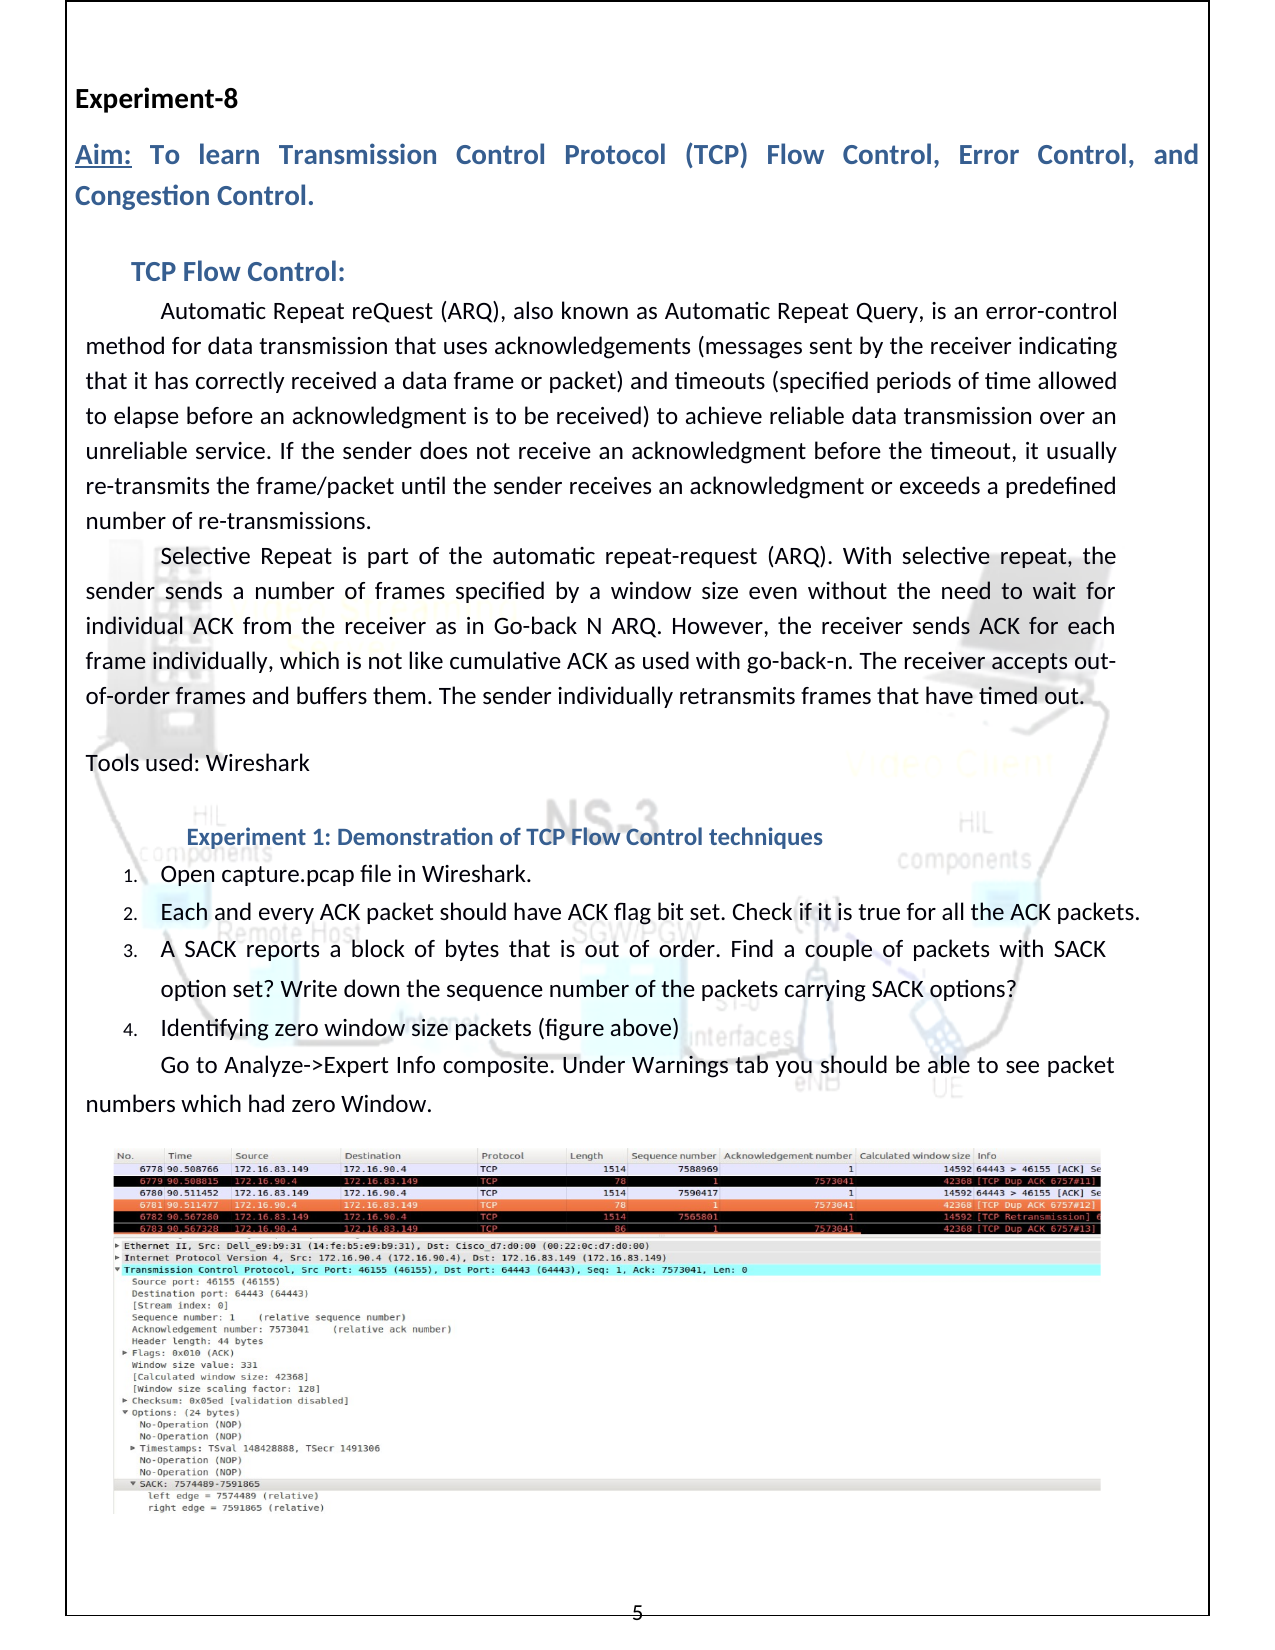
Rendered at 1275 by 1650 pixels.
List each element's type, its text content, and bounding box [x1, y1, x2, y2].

list A SACK reports a block of bytes that is out of order. Find a couple of packets with SACK option set? Write down the sequence number of the packets carrying SACK options? [123, 934, 1108, 1003]
subtitle Experiment 1: Demonstration of TCP Flow Control techniques [131, 821, 1200, 851]
text Go to Analyze->Expert Info composite. Under Warnings tab you should be able to see packet numbers which had zero Window. [85, 1049, 1117, 1119]
title Experiment-8 [75, 80, 1035, 116]
text Automatic Repeat reQuest (ARQ), also known as Automatic Repeat Query, is an error-control method for data transmission that uses acknowledgements (messages sent by the receiver indicating that it has correctly received a data frame or packet) and timeouts (specified periods of time allowed to elapse before an acknowledgment is to be received) to achieve reliable data transmission over an unreliable service. If the sender does not receive an acknowledgment before the timeout, it usually re-transmits the frame/packet until the sender receives an acknowledgment or exceeds a predefined number of re-transmissions. [85, 295, 1119, 535]
picture [113, 1148, 1101, 1514]
text TCP Flow Control: [131, 253, 1200, 289]
subtitle Aim: To learn Transmission Control Protocol (TCP) Flow Control, Error Control, and Congestion Control. [75, 136, 1200, 212]
list Identifying zero window size packets (figure above) [123, 1012, 1200, 1042]
text Selective Repeat is part of the automatic repeat-request (ARQ). With selective repeat, the sender sends a number of frames specified by a window size even without the need to wait for individual ACK from the receiver as in Go-back N ARQ. However, the receiver sends ACK for each frame individually, which is not like cumulative ACK as used with go-back-n. The receiver accepts out-of-order frames and buffers them. The sender individually retransmits frames that have timed out. [85, 541, 1118, 711]
list Open capture.pcap file in Wireshark. [123, 858, 1200, 889]
text Tools used: Wireshark [85, 747, 1200, 777]
list Each and every ACK packet should have ACK flag bit set. Check if it is true for all the ACK packets. [123, 896, 1200, 927]
